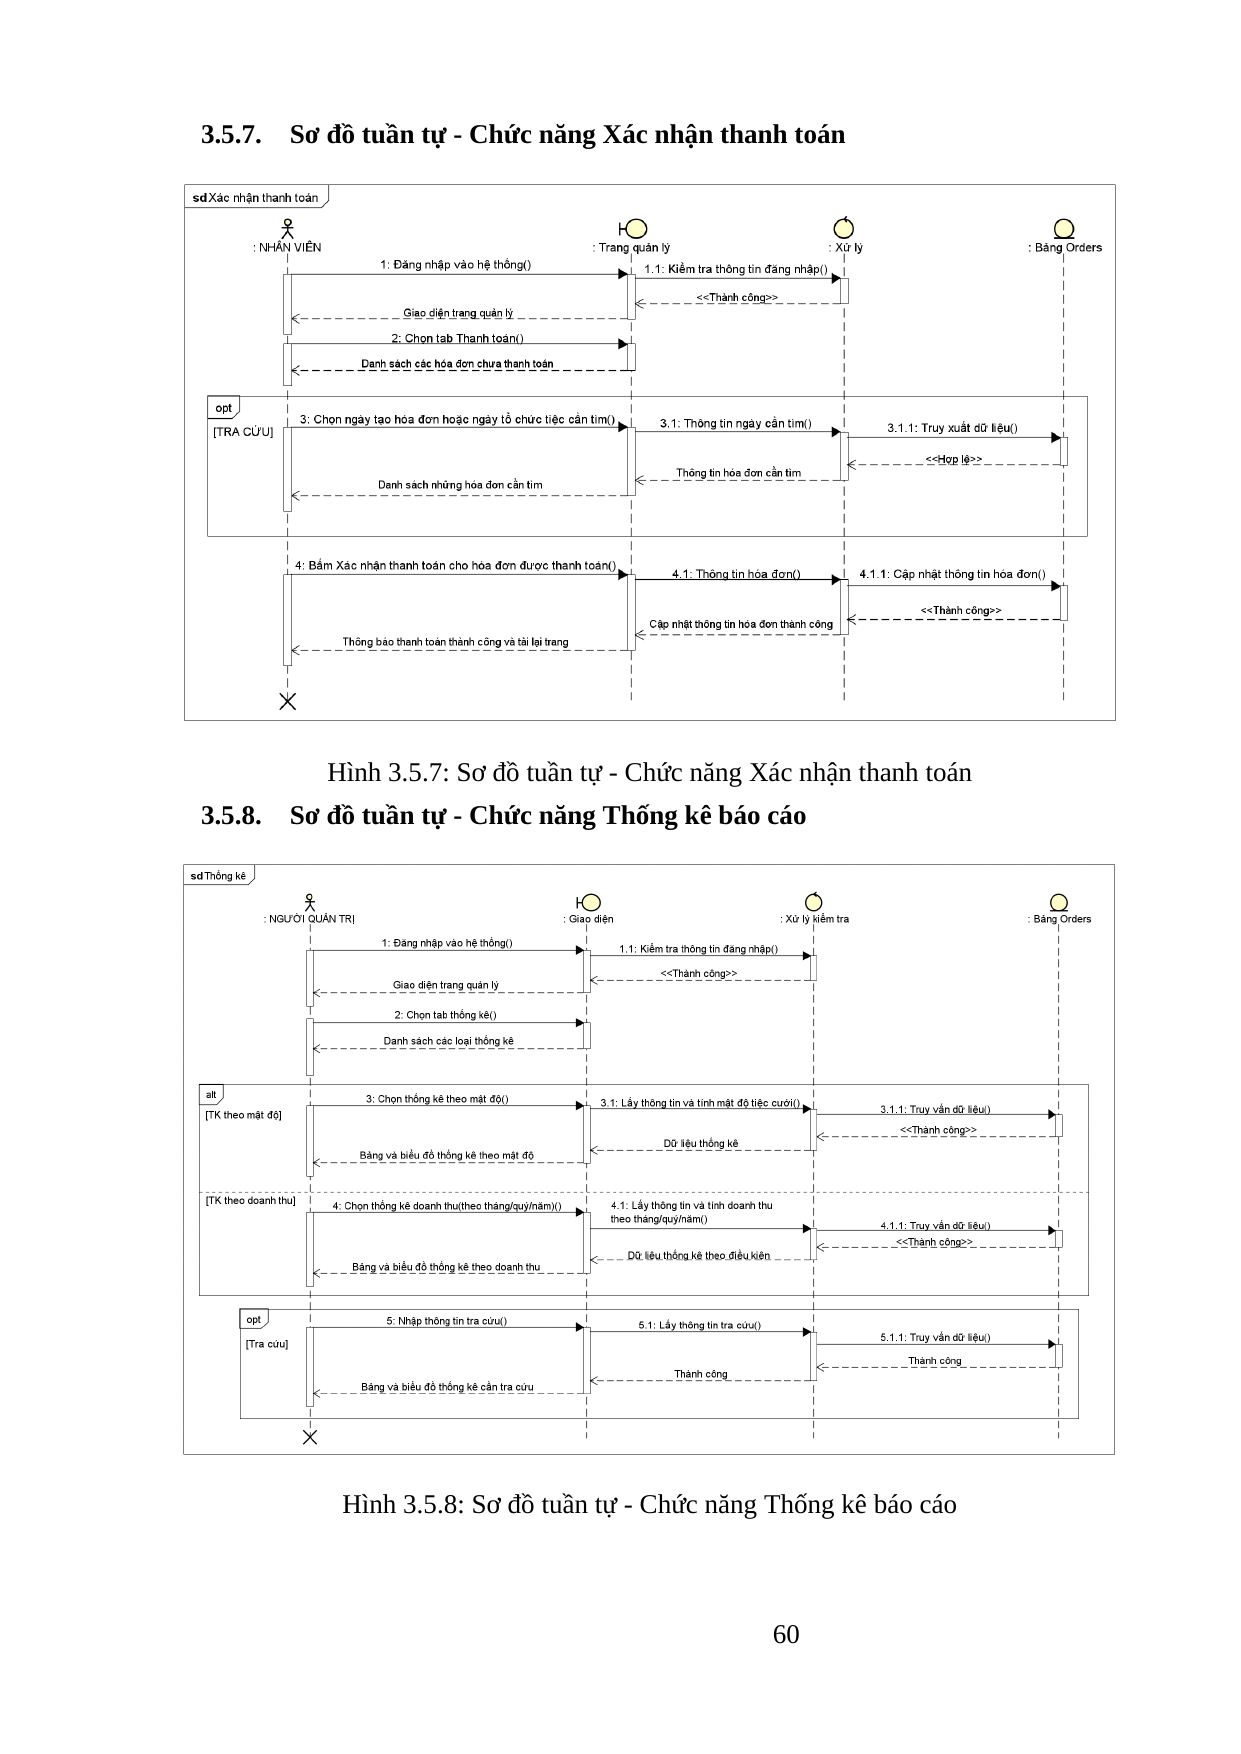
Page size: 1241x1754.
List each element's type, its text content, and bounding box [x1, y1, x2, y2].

subtitle Sơ đồ tuần tự - Chức năng Xác nhận thanh toán [201, 118, 1122, 149]
picture [177, 858, 1120, 1460]
picture [177, 177, 1122, 728]
text Hình 3.5.8: Sơ đồ tuần tự - Chức năng Thống kê báo cáo [177, 1488, 1122, 1519]
subtitle Sơ đồ tuần tự - Chức năng Thống kê báo cáo [201, 799, 1122, 830]
text Hình 3.5.7: Sơ đồ tuần tự - Chức năng Xác nhận thanh toán [177, 756, 1122, 787]
